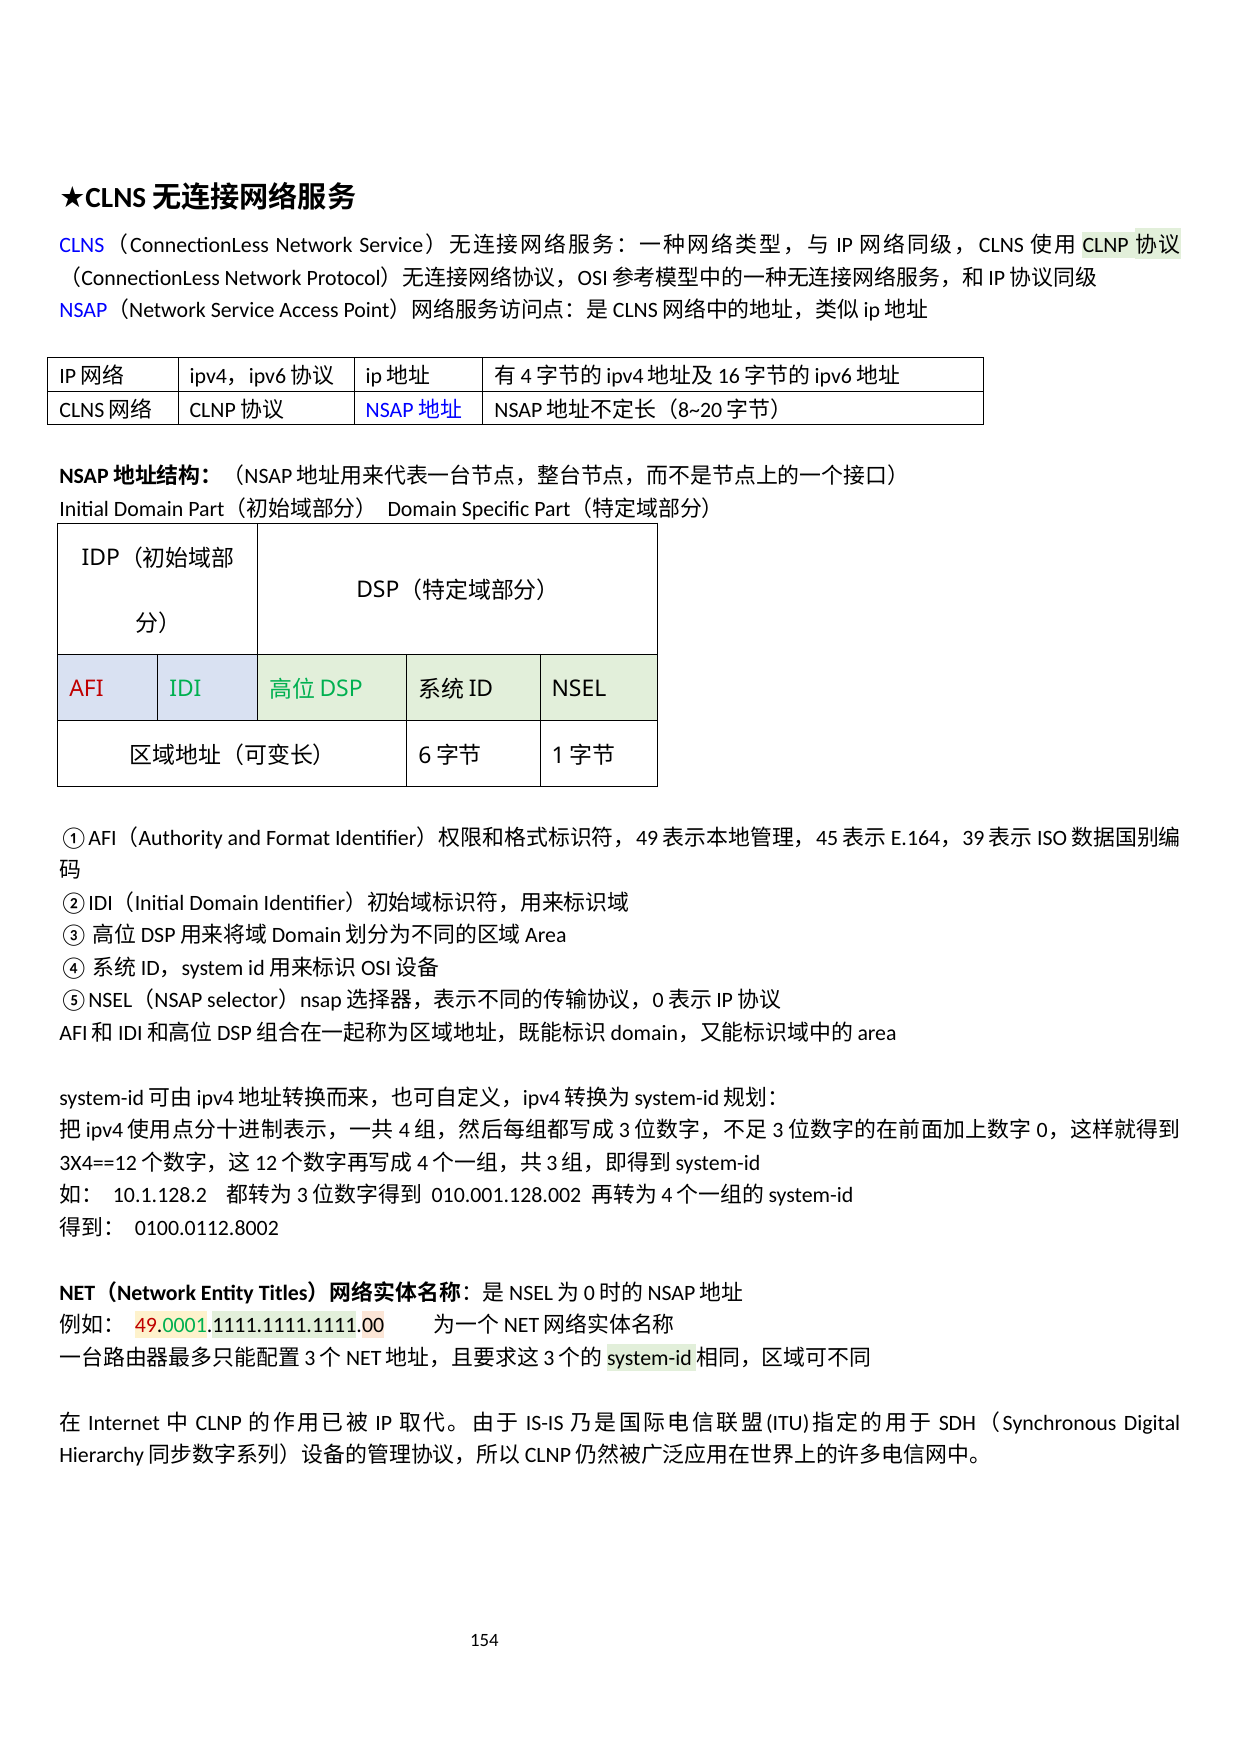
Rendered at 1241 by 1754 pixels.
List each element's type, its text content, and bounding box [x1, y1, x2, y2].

text NSAP地址结构：（NSAP地址用来代表一台节点，整台节点，而不是节点上的一个接口） [59, 458, 1181, 490]
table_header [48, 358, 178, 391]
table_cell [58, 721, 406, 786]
text ★CLNS无连接网络服务 [59, 162, 1181, 227]
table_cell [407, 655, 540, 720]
text Initial Domain Part（初始域部分） Domain Specific Part（特定域部分） [59, 490, 1181, 523]
text ④系统ID，system id用来标识OSI设备 [59, 949, 1181, 982]
text NSAP（Network Service Access Point）网络服务访问点：是CLNS网络中的地址，类似ip地址 [59, 292, 1181, 324]
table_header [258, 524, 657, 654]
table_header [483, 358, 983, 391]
text ⑤NSEL（NSAP selector）nsap选择器，表示不同的传输协议，0表示IP协议 [59, 982, 1181, 1014]
text ①AFI（Authority and Format Identifier）权限和格式标识符，49表示本地管理，45表示E.164，39表示ISO数据国别编码 [59, 819, 1181, 884]
text AFI和IDI和高位DSP组合在一起称为区域地址，既能标识domain，又能标识域中的area [59, 1014, 1181, 1047]
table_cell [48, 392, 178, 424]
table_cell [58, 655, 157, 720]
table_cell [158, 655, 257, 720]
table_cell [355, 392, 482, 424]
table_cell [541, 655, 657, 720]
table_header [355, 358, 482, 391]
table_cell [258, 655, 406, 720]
text 例如： 49.0001.1111.1111.1111.00 为一个NET网络实体名称 [59, 1307, 1181, 1339]
text NET（Network Entity Titles）网络实体名称：是NSEL为0时的NSAP地址 [59, 1274, 1181, 1307]
text ②IDI（Initial Domain Identifier）初始域标识符，用来标识域 [59, 884, 1181, 917]
text 在Internet中CLNP的作用已被IP取代。由于IS-IS乃是国际电信联盟(ITU)指定的用于SDH（Synchronous Digital Hierarchy同步数字系列）设备的管理协议，所以CLNP仍然被广泛应用在世界上的许多电信网中。 [59, 1404, 1181, 1469]
text CLNS（ConnectionLess Network Service）无连接网络服务：一种网络类型，与IP网络同级，CLNS使用CLNP协议（ConnectionLess Network Protocol）无连接网络协议，OSI参考模型中的一种无连接网络服务，和IP协议同级 [59, 227, 1181, 292]
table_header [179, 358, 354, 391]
text 一台路由器最多只能配置3个NET地址，且要求这3个的system-id相同，区域可不同 [59, 1339, 1181, 1372]
text system-id可由ipv4地址转换而来，也可自定义，ipv4转换为system-id规划： [59, 1079, 1181, 1112]
text ③高位DSP用来将域Domain划分为不同的区域Area [59, 917, 1181, 949]
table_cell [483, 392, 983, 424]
text 把ipv4使用点分十进制表示，一共4组，然后每组都写成3位数字，不足3位数字的在前面加上数字0，这样就得到3X4==12个数字，这12个数字再写成4个一组，共3组，即得到system-id [59, 1112, 1181, 1177]
text 如： 10.1.128.2 都转为3位数字得到 010.001.128.002 再转为4个一组的system-id [59, 1177, 1181, 1209]
text 得到： 0100.0112.8002 [59, 1209, 1181, 1242]
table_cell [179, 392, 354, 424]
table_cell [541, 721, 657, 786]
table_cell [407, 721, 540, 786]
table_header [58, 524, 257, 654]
